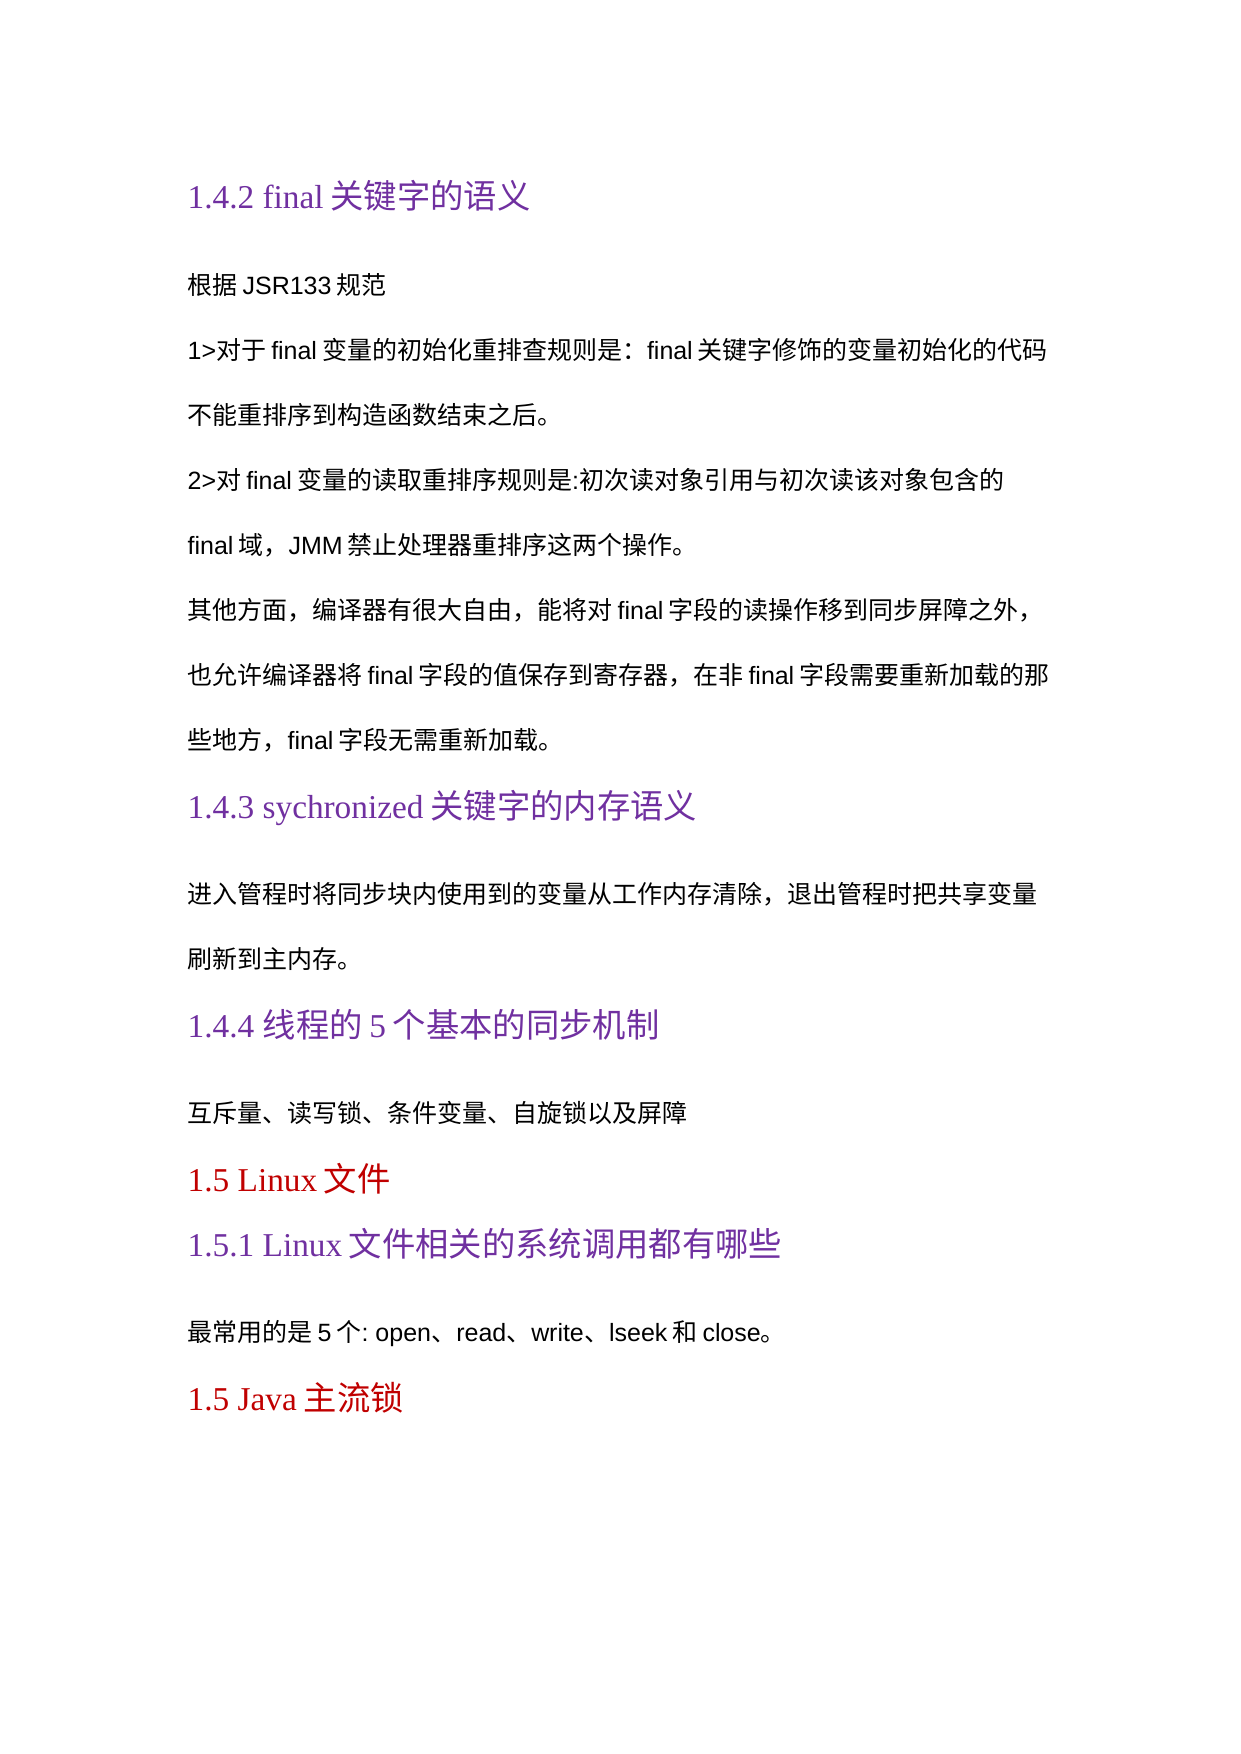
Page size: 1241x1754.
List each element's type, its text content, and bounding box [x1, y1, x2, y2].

subtitle 1.5.1 Linux文件相关的系统调用都有哪些 [187, 1209, 1053, 1274]
text 最常用的是5个: open、read、write、lseek和close。 [187, 1298, 1053, 1363]
subtitle 1.4.3 sychronized关键字的内存语义 [187, 771, 1053, 836]
text 2>对final变量的读取重排序规则是:初次读对象引用与初次读该对象包含的final域，JMM禁止处理器重排序这两个操作。 [187, 446, 1053, 576]
text 进入管程时将同步块内使用到的变量从工作内存清除，退出管程时把共享变量刷新到主内存。 [187, 860, 1053, 990]
text 互斥量、读写锁、条件变量、自旋锁以及屏障 [187, 1079, 1053, 1144]
subtitle 1.5 Linux文件 [187, 1144, 1053, 1209]
text 其他方面，编译器有很大自由，能将对final字段的读操作移到同步屏障之外，也允许编译器将final字段的值保存到寄存器，在非final字段需要重新加载的那些地方，final字段无需重新加载。 [187, 576, 1053, 771]
text 根据JSR133规范 [187, 251, 1053, 316]
subtitle 1.4.2 final关键字的语义 [187, 162, 1053, 227]
subtitle 1.4.4 线程的5个基本的同步机制 [187, 990, 1053, 1055]
subtitle 1.5 Java主流锁 [187, 1363, 1053, 1428]
text 1>对于final变量的初始化重排查规则是：final关键字修饰的变量初始化的代码不能重排序到构造函数结束之后。 [187, 316, 1053, 446]
